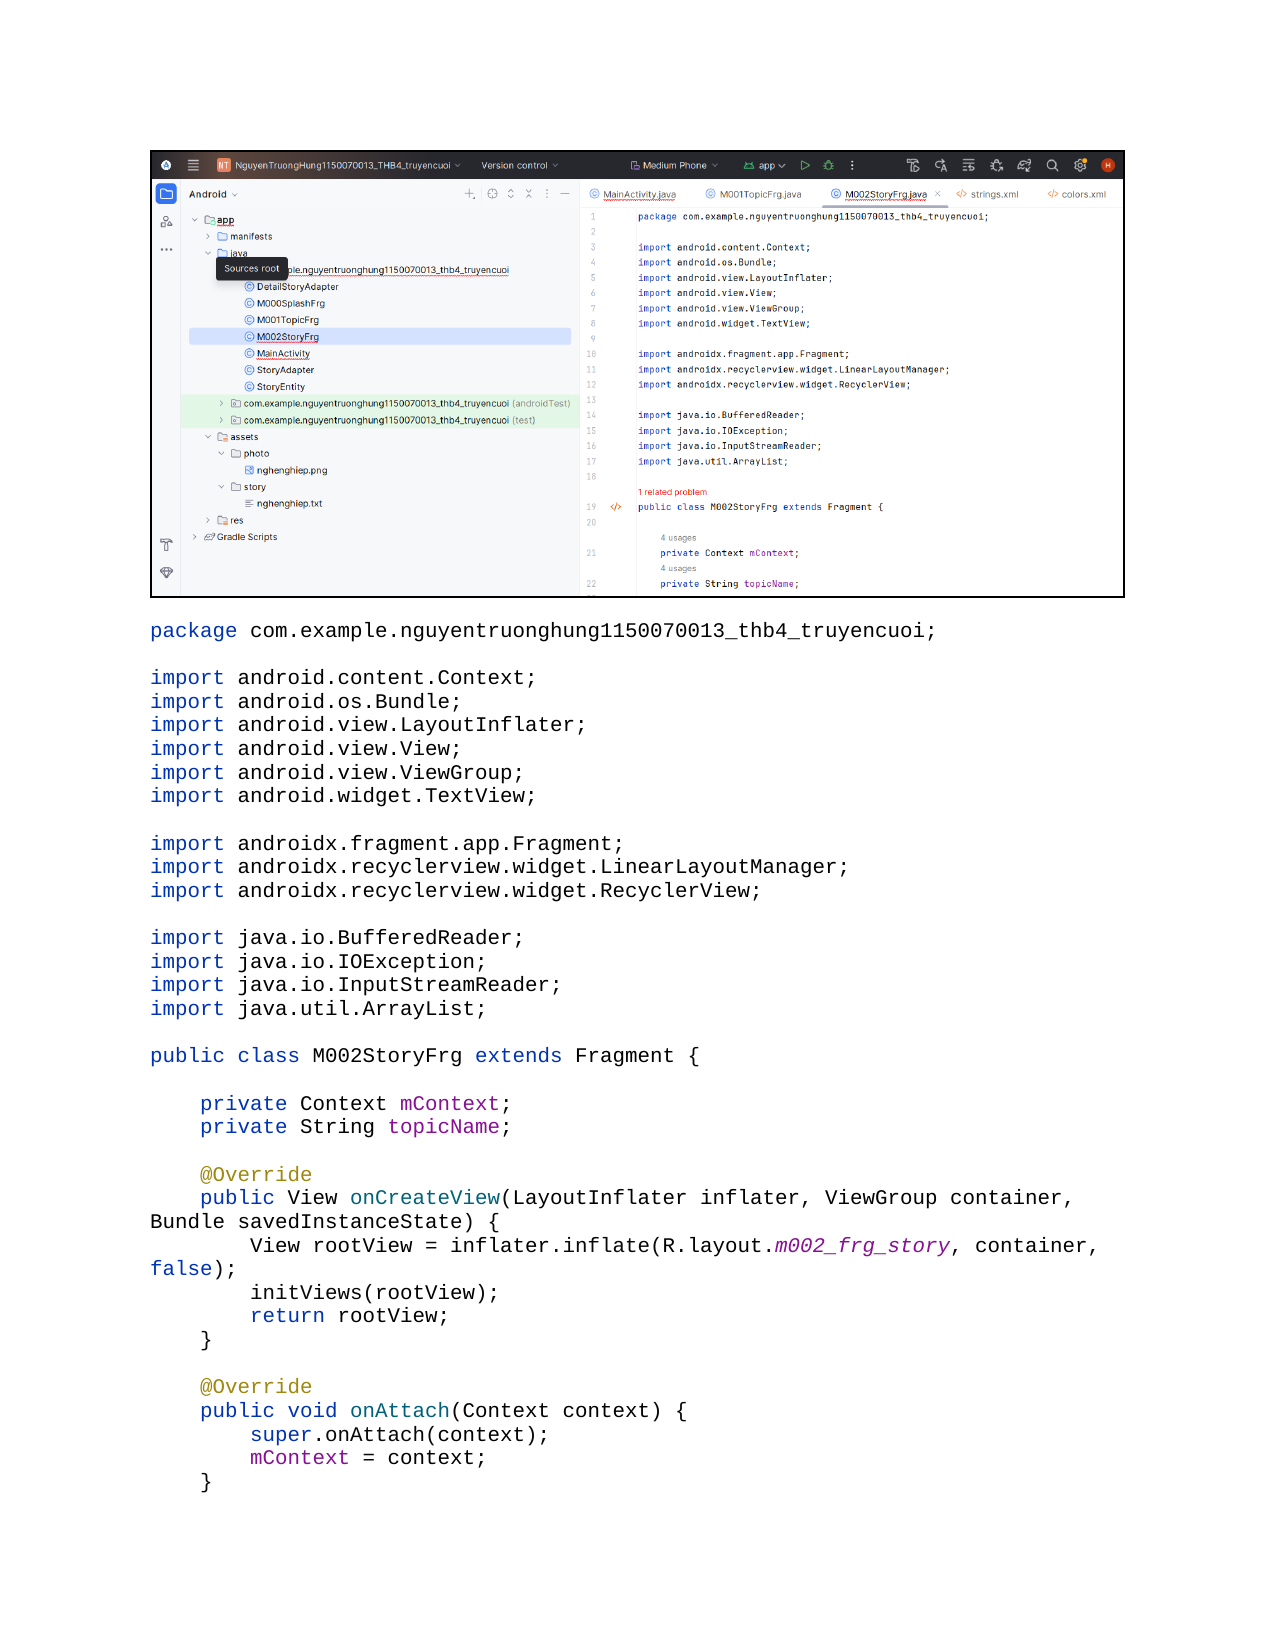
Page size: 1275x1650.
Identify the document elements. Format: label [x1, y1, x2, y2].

text [150, 620, 1125, 1495]
picture [152, 152, 1123, 596]
